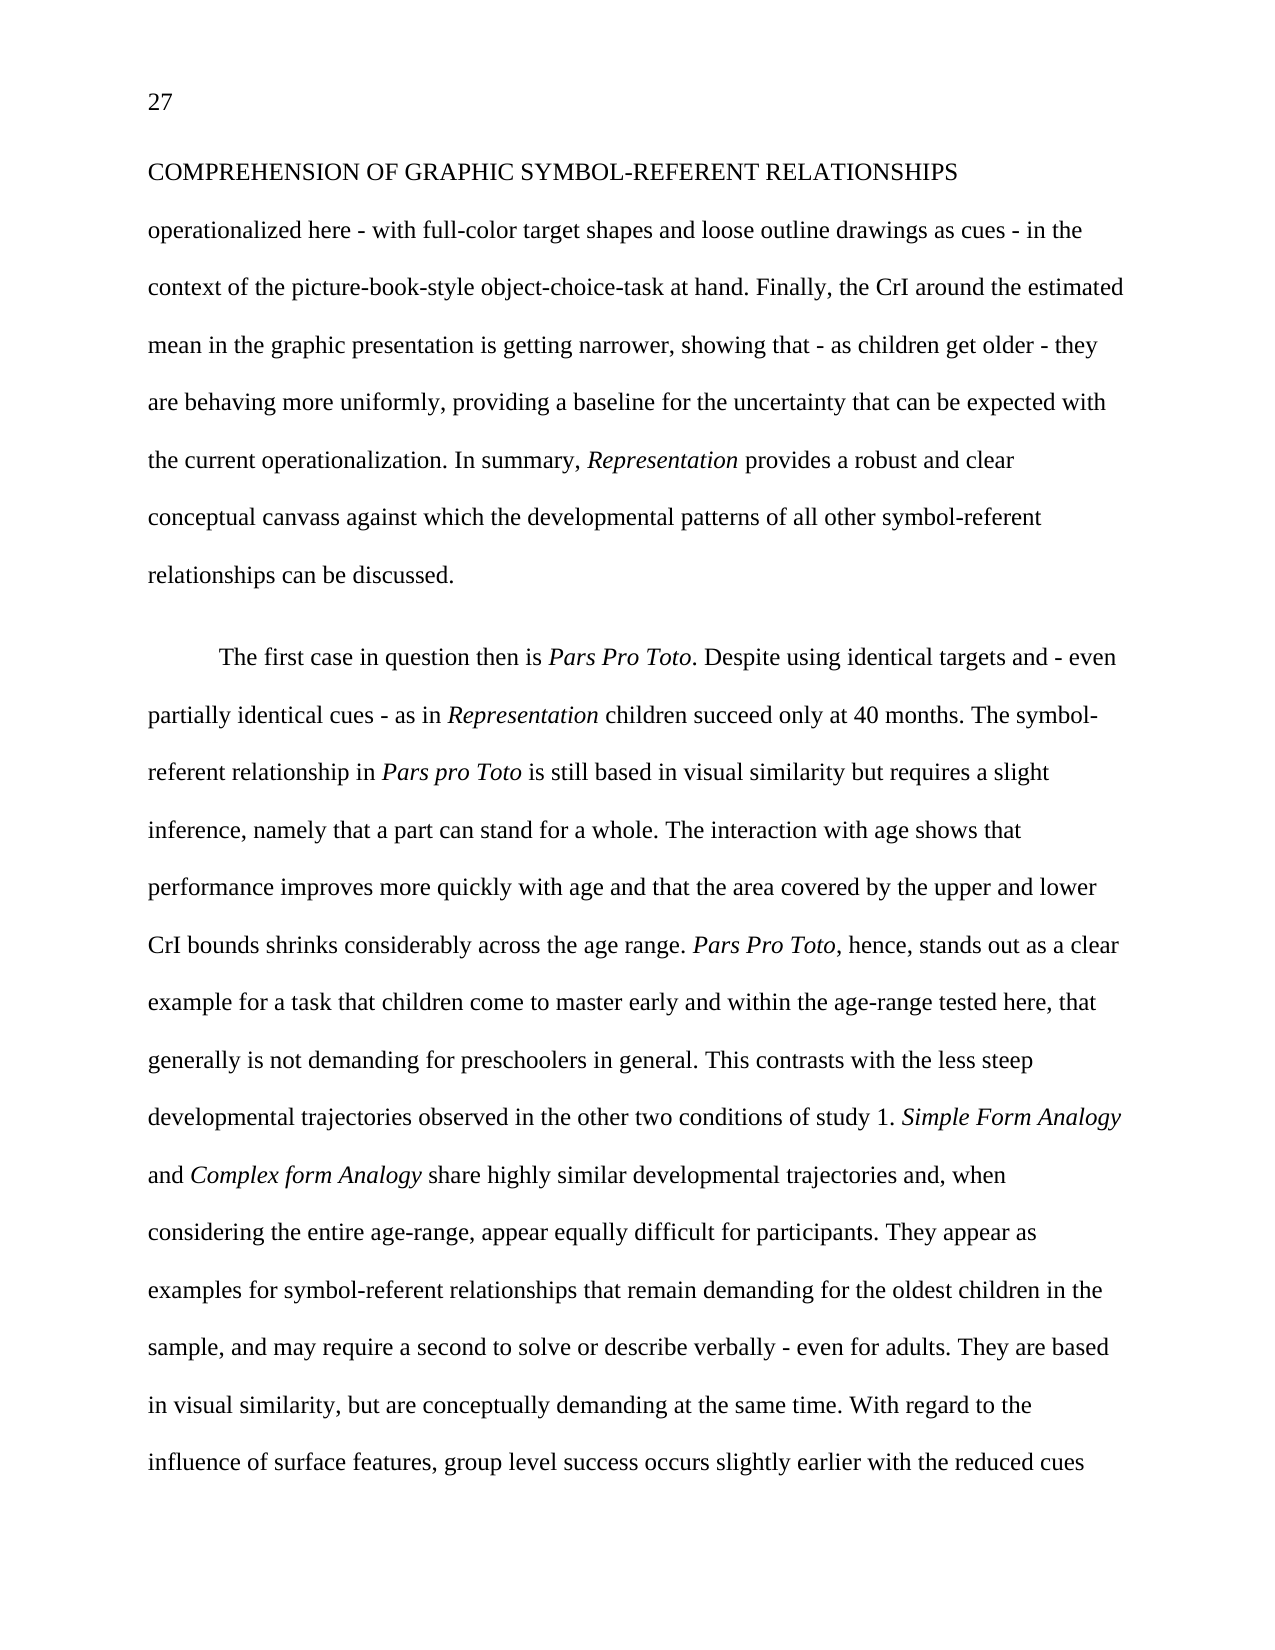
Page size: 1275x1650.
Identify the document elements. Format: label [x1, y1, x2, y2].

text [148, 215, 1127, 589]
text [148, 642, 1127, 1476]
